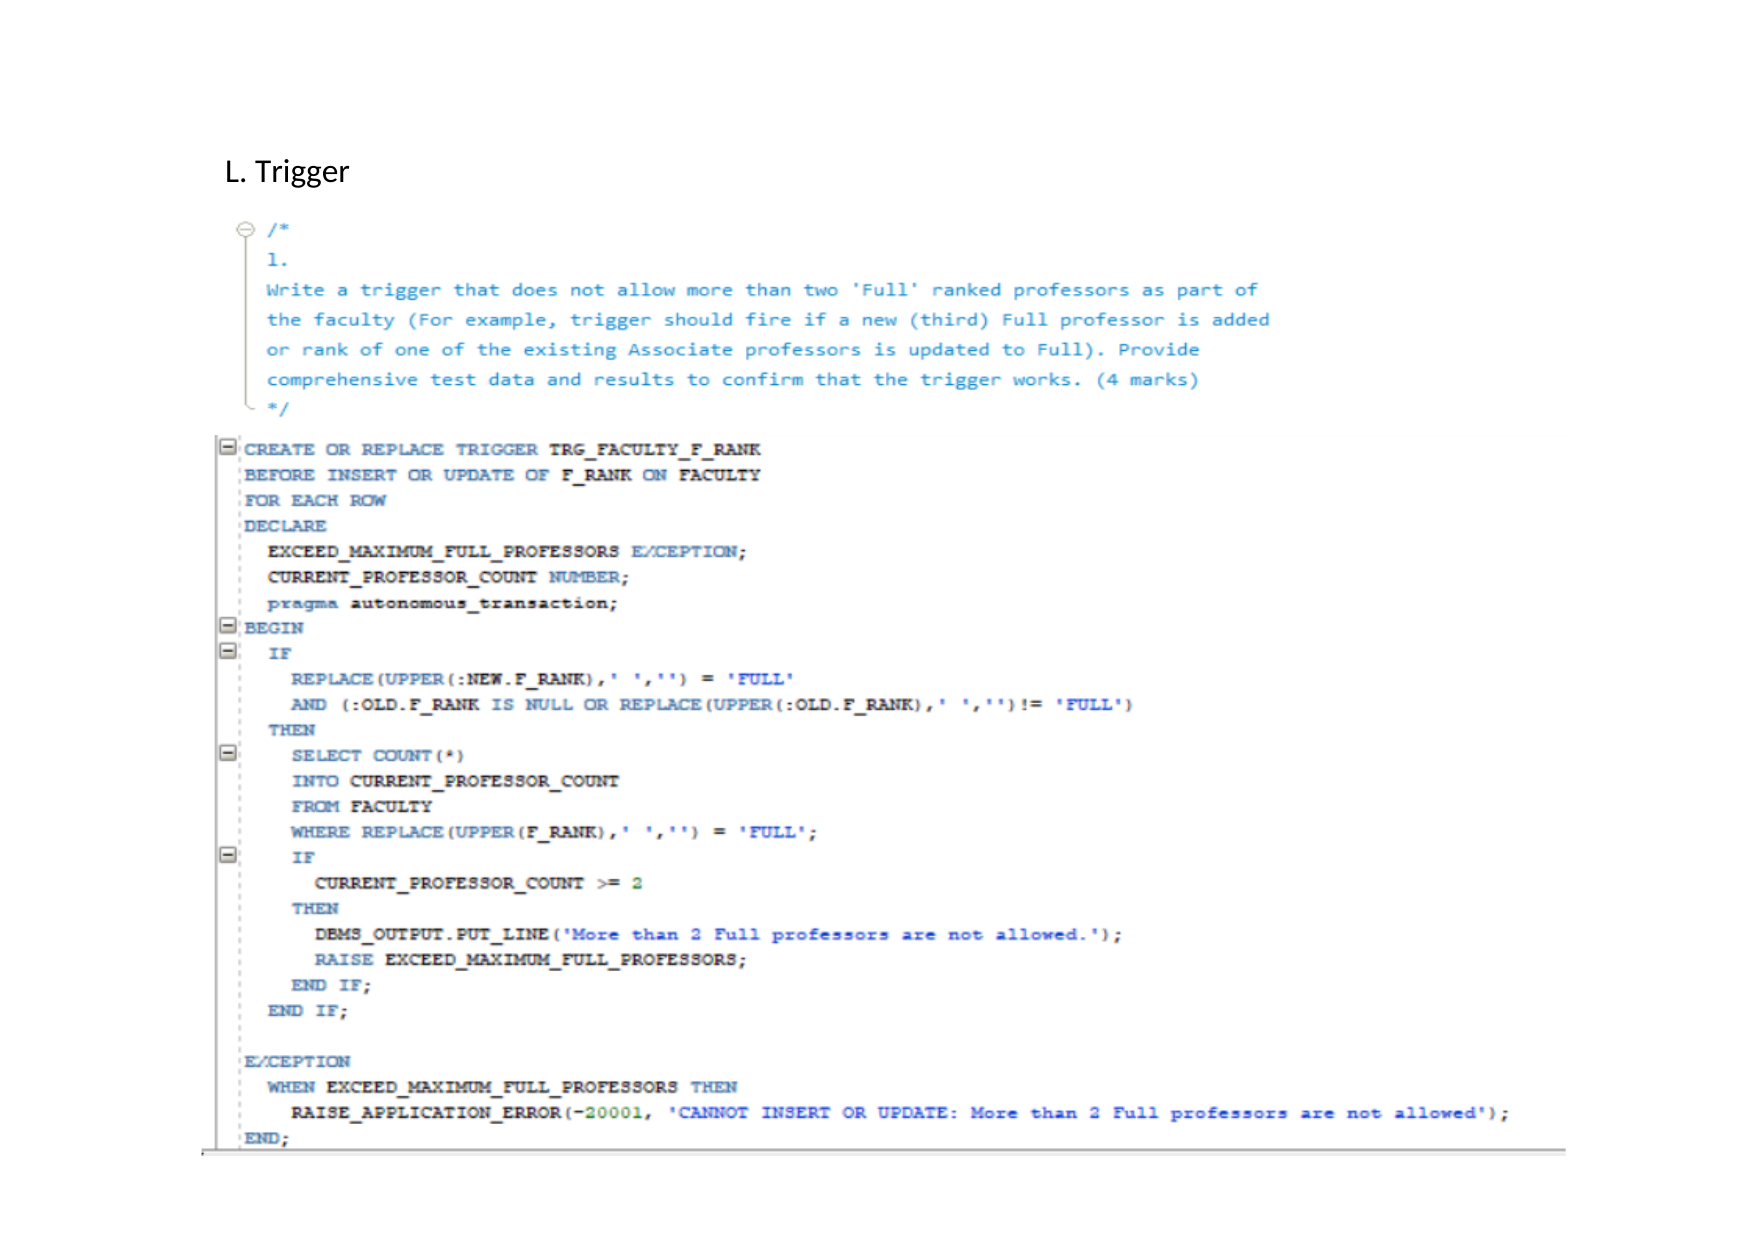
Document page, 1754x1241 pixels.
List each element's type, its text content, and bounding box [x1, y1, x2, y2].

picture [225, 210, 1325, 425]
picture [201, 435, 1566, 1156]
text L. Trigger [150, 150, 1604, 191]
